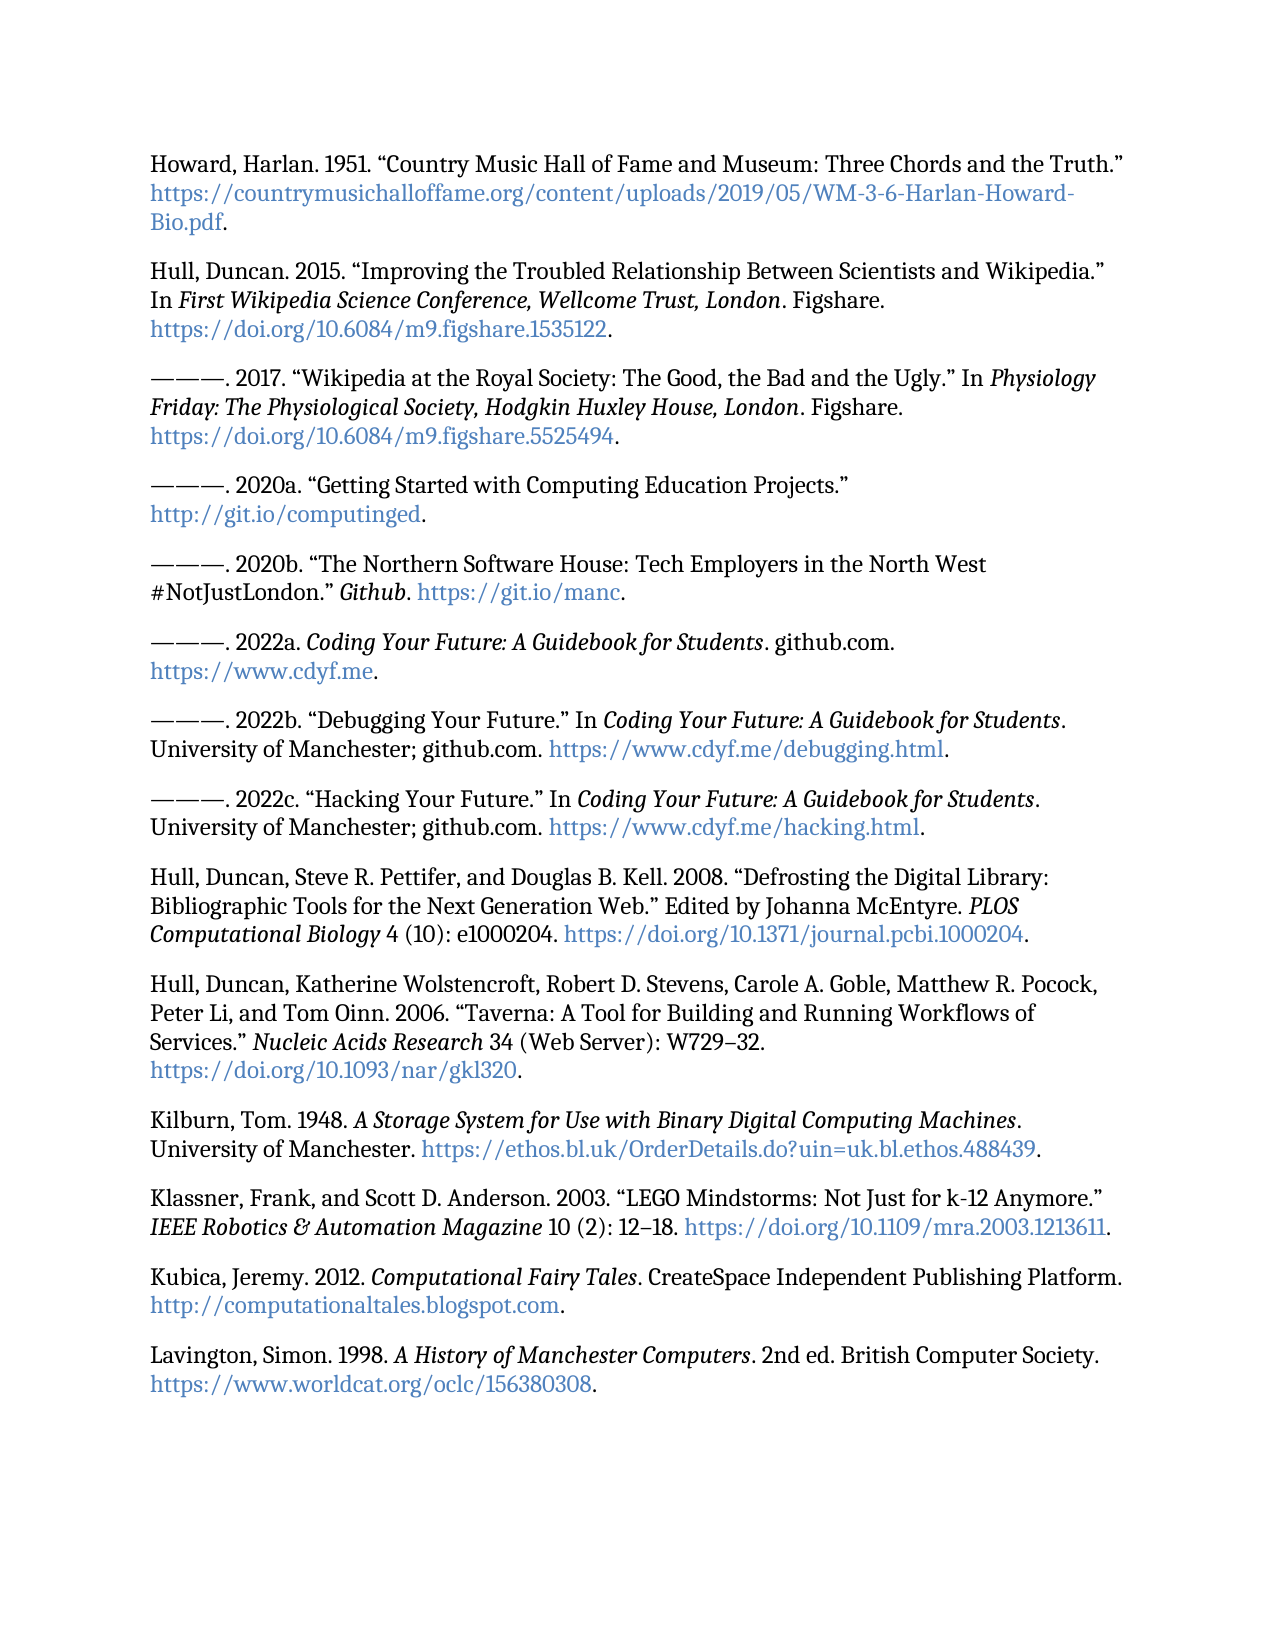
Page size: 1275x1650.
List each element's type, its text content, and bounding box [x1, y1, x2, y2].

text Lavington, Simon. 1998. A History of Manchester Computers. 2nd ed. British Computer Society. https://www.worldcat.org/oclc/156380308. [150, 1341, 1125, 1398]
text Hull, Duncan. 2015. “Improving the Troubled Relationship Between Scientists and Wikipedia.” In First Wikipedia Science Conference, Wellcome Trust, London. Figshare. https://doi.org/10.6084/m9.figshare.1535122. [150, 257, 1125, 343]
text Hull, Duncan, Steve R. Pettifer, and Douglas B. Kell. 2008. “Defrosting the Digital Library: Bibliographic Tools for the Next Generation Web.” Edited by Johanna McEntyre. PLOS Computational Biology 4 (10): e1000204. https://doi.org/10.1371/journal.pcbi.1000204. [150, 863, 1125, 949]
text Hull, Duncan, Katherine Wolstencroft, Robert D. Stevens, Carole A. Goble, Matthew R. Pocock, Peter Li, and Tom Oinn. 2006. “Taverna: A Tool for Building and Running Workflows of Services.” Nucleic Acids Research 34 (Web Server): W729–32. https://doi.org/10.1093/nar/gkl320. [150, 970, 1125, 1085]
text Kilburn, Tom. 1948. A Storage System for Use with Binary Digital Computing Machines. University of Manchester. https://ethos.bl.uk/OrderDetails.do?uin=uk.bl.ethos.488439. [150, 1106, 1125, 1163]
text ———. 2017. “Wikipedia at the Royal Society: The Good, the Bad and the Ugly.” In Physiology Friday: The Physiological Society, Hodgkin Huxley House, London. Figshare. https://doi.org/10.6084/m9.figshare.5525494. [150, 364, 1125, 450]
text Kubica, Jeremy. 2012. Computational Fairy Tales. CreateSpace Independent Publishing Platform. http://computationaltales.blogspot.com. [150, 1262, 1125, 1320]
text Klassner, Frank, and Scott D. Anderson. 2003. “LEGO Mindstorms: Not Just for k-12 Anymore.” IEEE Robotics & Automation Magazine 10 (2): 12–18. https://doi.org/10.1109/mra.2003.1213611. [150, 1184, 1125, 1242]
text ———. 2020b. “The Northern Software House: Tech Employers in the North West #NotJustLondon.” Github. https://git.io/manc. [150, 549, 1125, 607]
text ———. 2020a. “Getting Started with Computing Education Projects.” http://git.io/computinged. [150, 471, 1125, 529]
text ———. 2022b. “Debugging Your Future.” In Coding Your Future: A Guidebook for Students. University of Manchester; github.com. https://www.cdyf.me/debugging.html. [150, 706, 1125, 764]
text ———. 2022a. Coding Your Future: A Guidebook for Students. github.com. https://www.cdyf.me. [150, 628, 1125, 685]
text Howard, Harlan. 1951. “Country Music Hall of Fame and Museum: Three Chords and the Truth.” https://countrymusichalloffame.org/content/uploads/2019/05/WM-3-6-Harlan-Howard-Bio.pdf. [150, 150, 1125, 236]
text ———. 2022c. “Hacking Your Future.” In Coding Your Future: A Guidebook for Students. University of Manchester; github.com. https://www.cdyf.me/hacking.html. [150, 784, 1125, 842]
